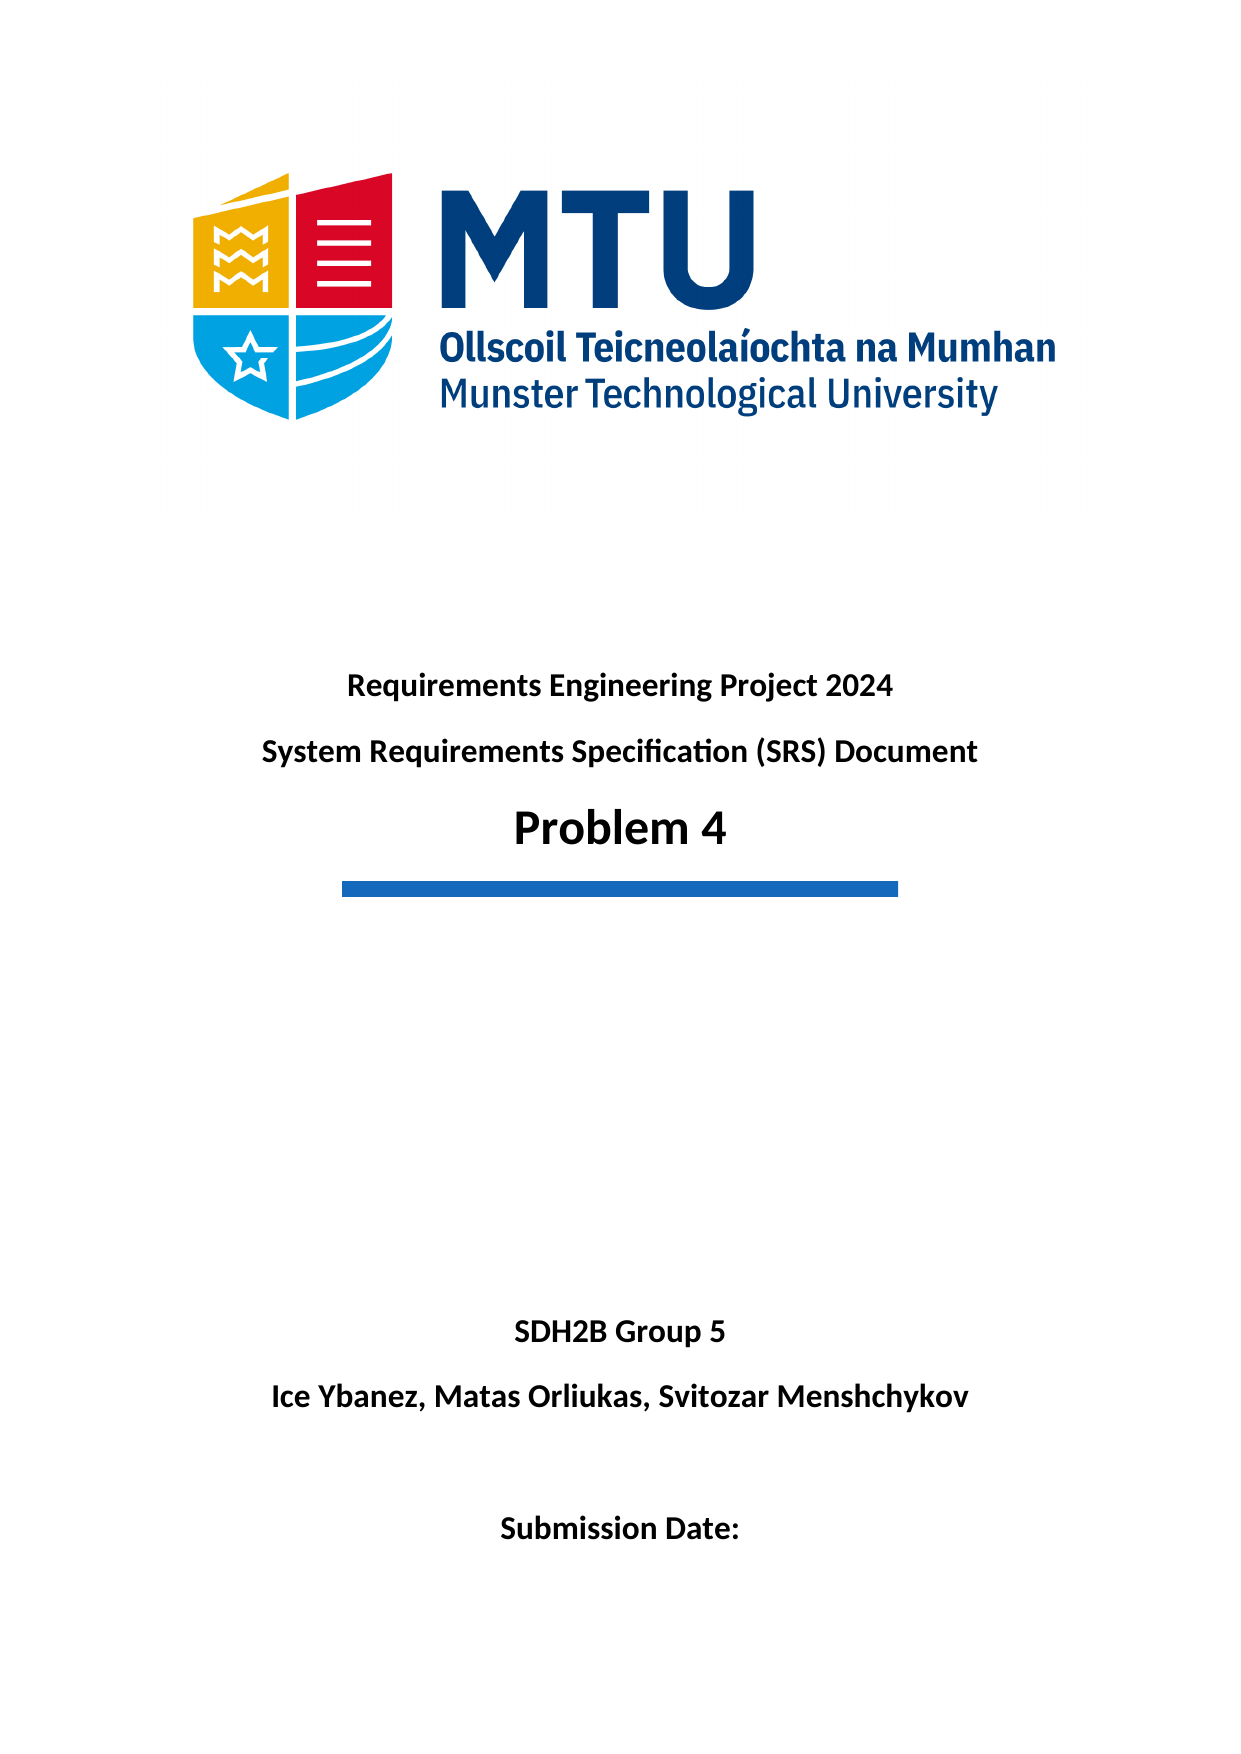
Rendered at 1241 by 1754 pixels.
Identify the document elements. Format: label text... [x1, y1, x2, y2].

text Submission Date: [75, 1507, 1165, 1548]
text Requirements Engineering Project 2024 [75, 664, 1165, 705]
picture [342, 881, 899, 897]
picture [75, 75, 1173, 527]
text SDH2B Group 5 [75, 1310, 1165, 1350]
text System Requirements Specification (SRS) Document [75, 730, 1165, 771]
text Ice Ybanez, Matas Orliukas, Svitozar Menshchykov [75, 1375, 1165, 1416]
text Problem 4 [75, 796, 1165, 857]
